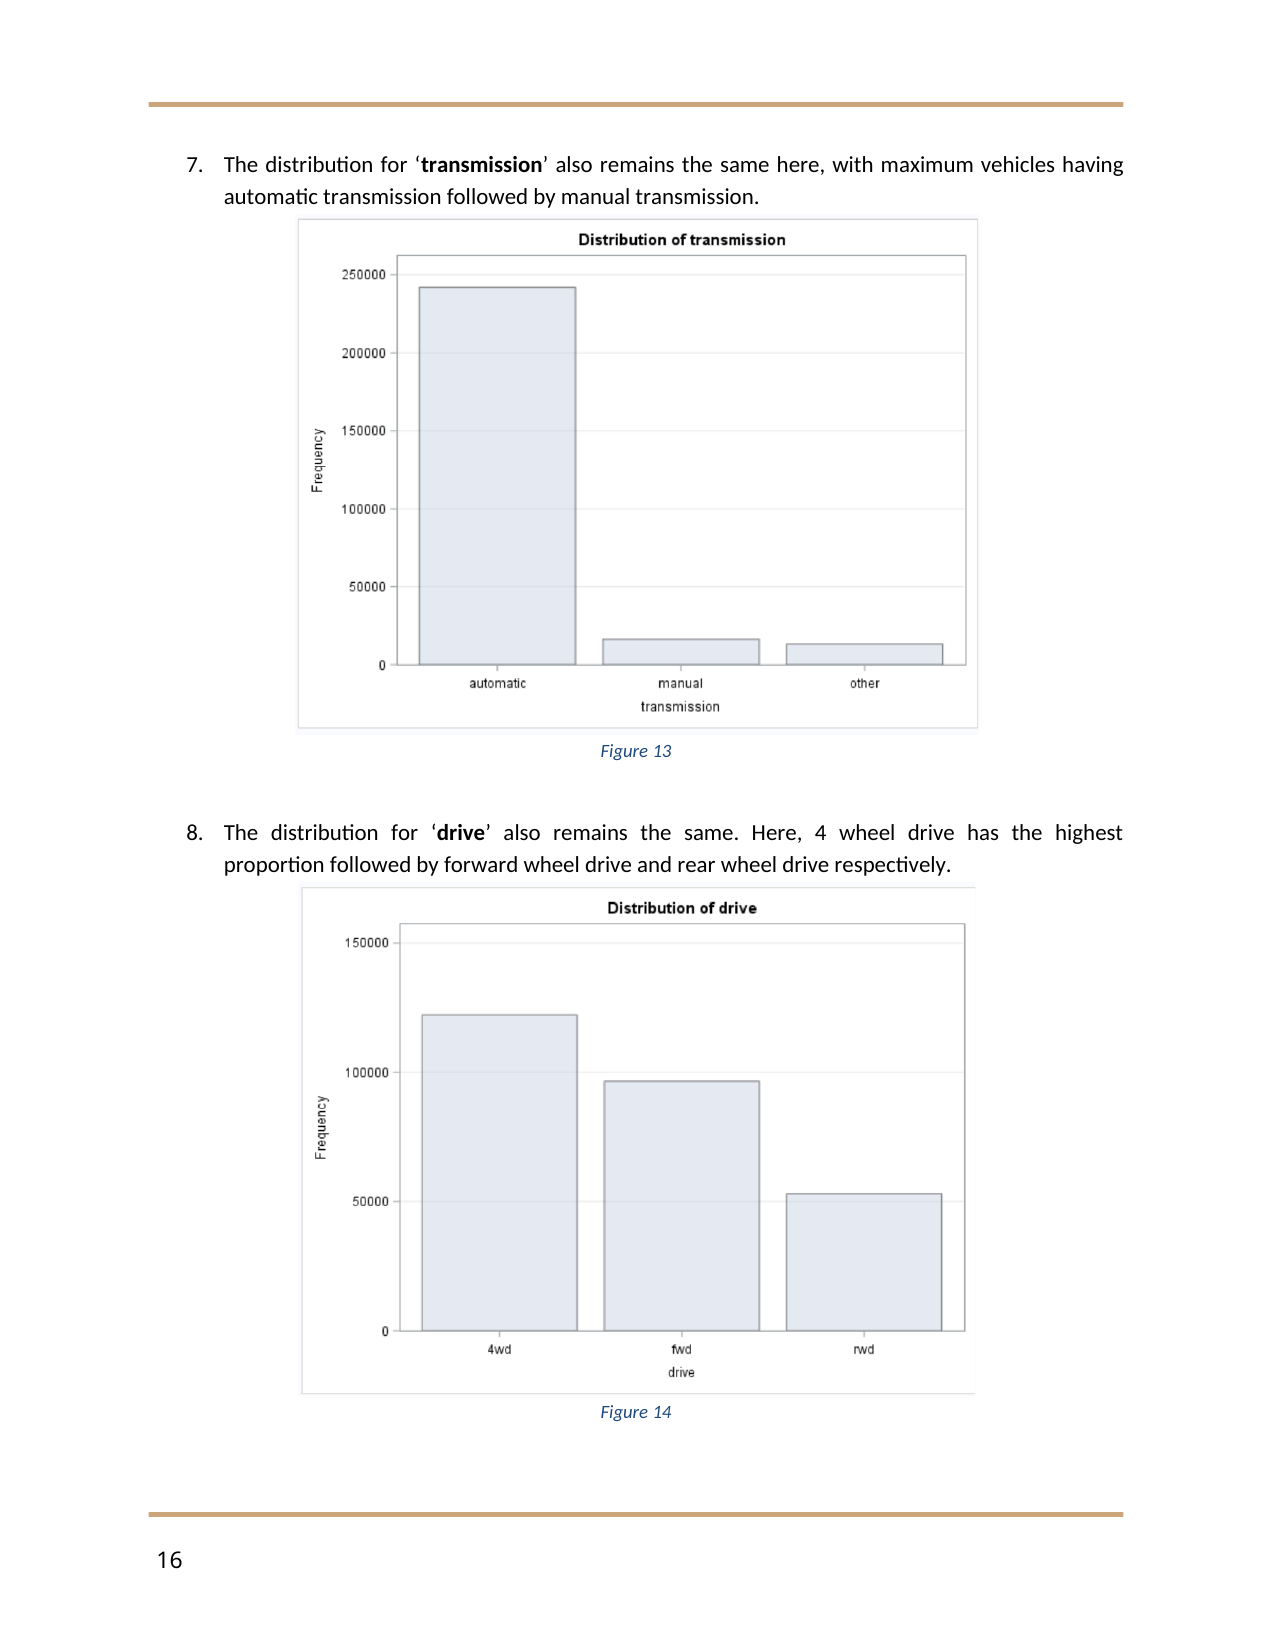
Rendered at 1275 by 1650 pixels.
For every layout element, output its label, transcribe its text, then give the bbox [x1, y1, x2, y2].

picture [294, 214, 979, 735]
text Figure 13 [148, 739, 1125, 762]
list The distribution for ‘drive’ also remains the same. Here, 4 wheel drive has the highest proportion followed by forward wheel drive and rear wheel drive respectively. [186, 818, 1125, 878]
text Figure 14 [148, 1400, 1125, 1423]
picture [148, 1512, 1124, 1517]
list The distribution for ‘transmission’ also remains the same here, with maximum vehicles having automatic transmission followed by manual transmission. [186, 150, 1125, 210]
picture [148, 102, 1124, 107]
picture [298, 882, 976, 1396]
